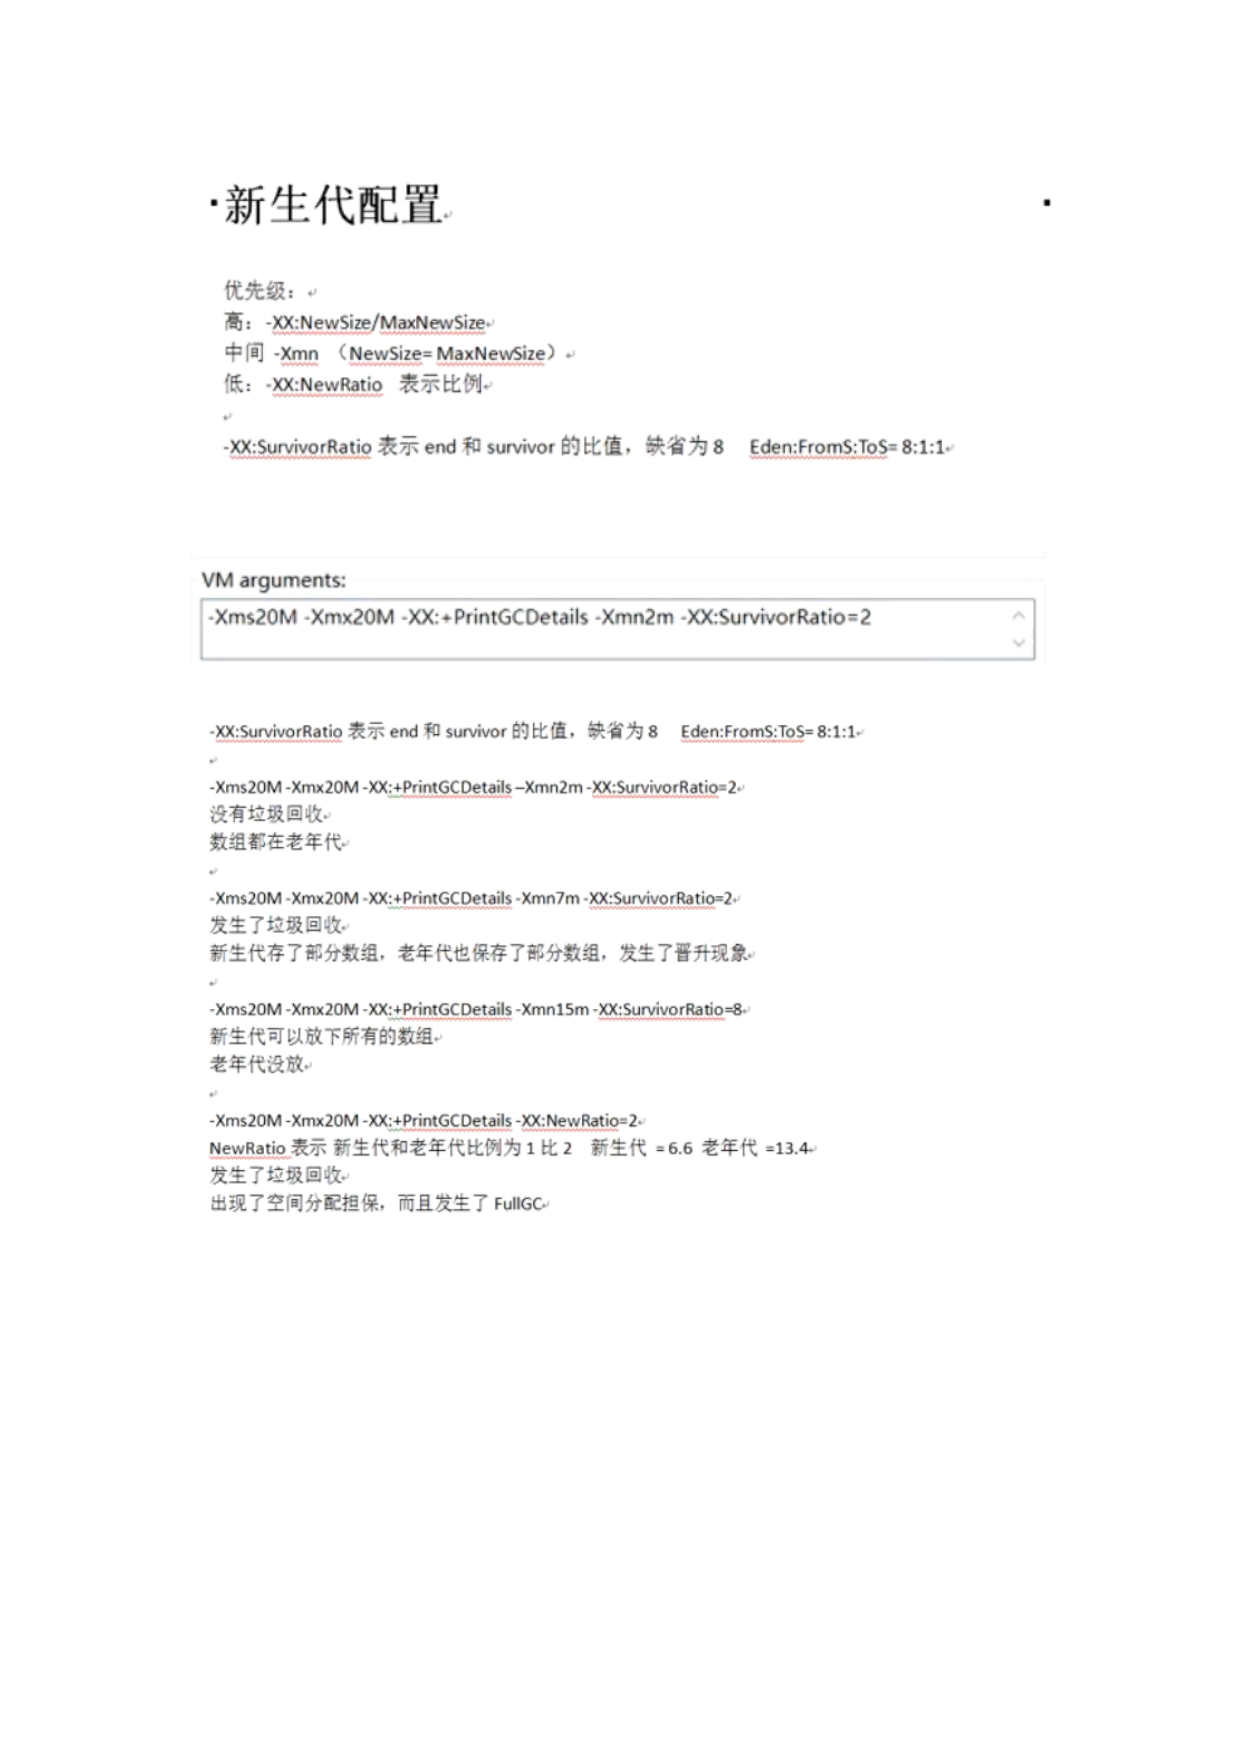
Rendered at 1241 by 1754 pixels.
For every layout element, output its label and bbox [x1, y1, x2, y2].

picture [187, 552, 1053, 663]
picture [187, 162, 1053, 475]
picture [187, 714, 1053, 1217]
